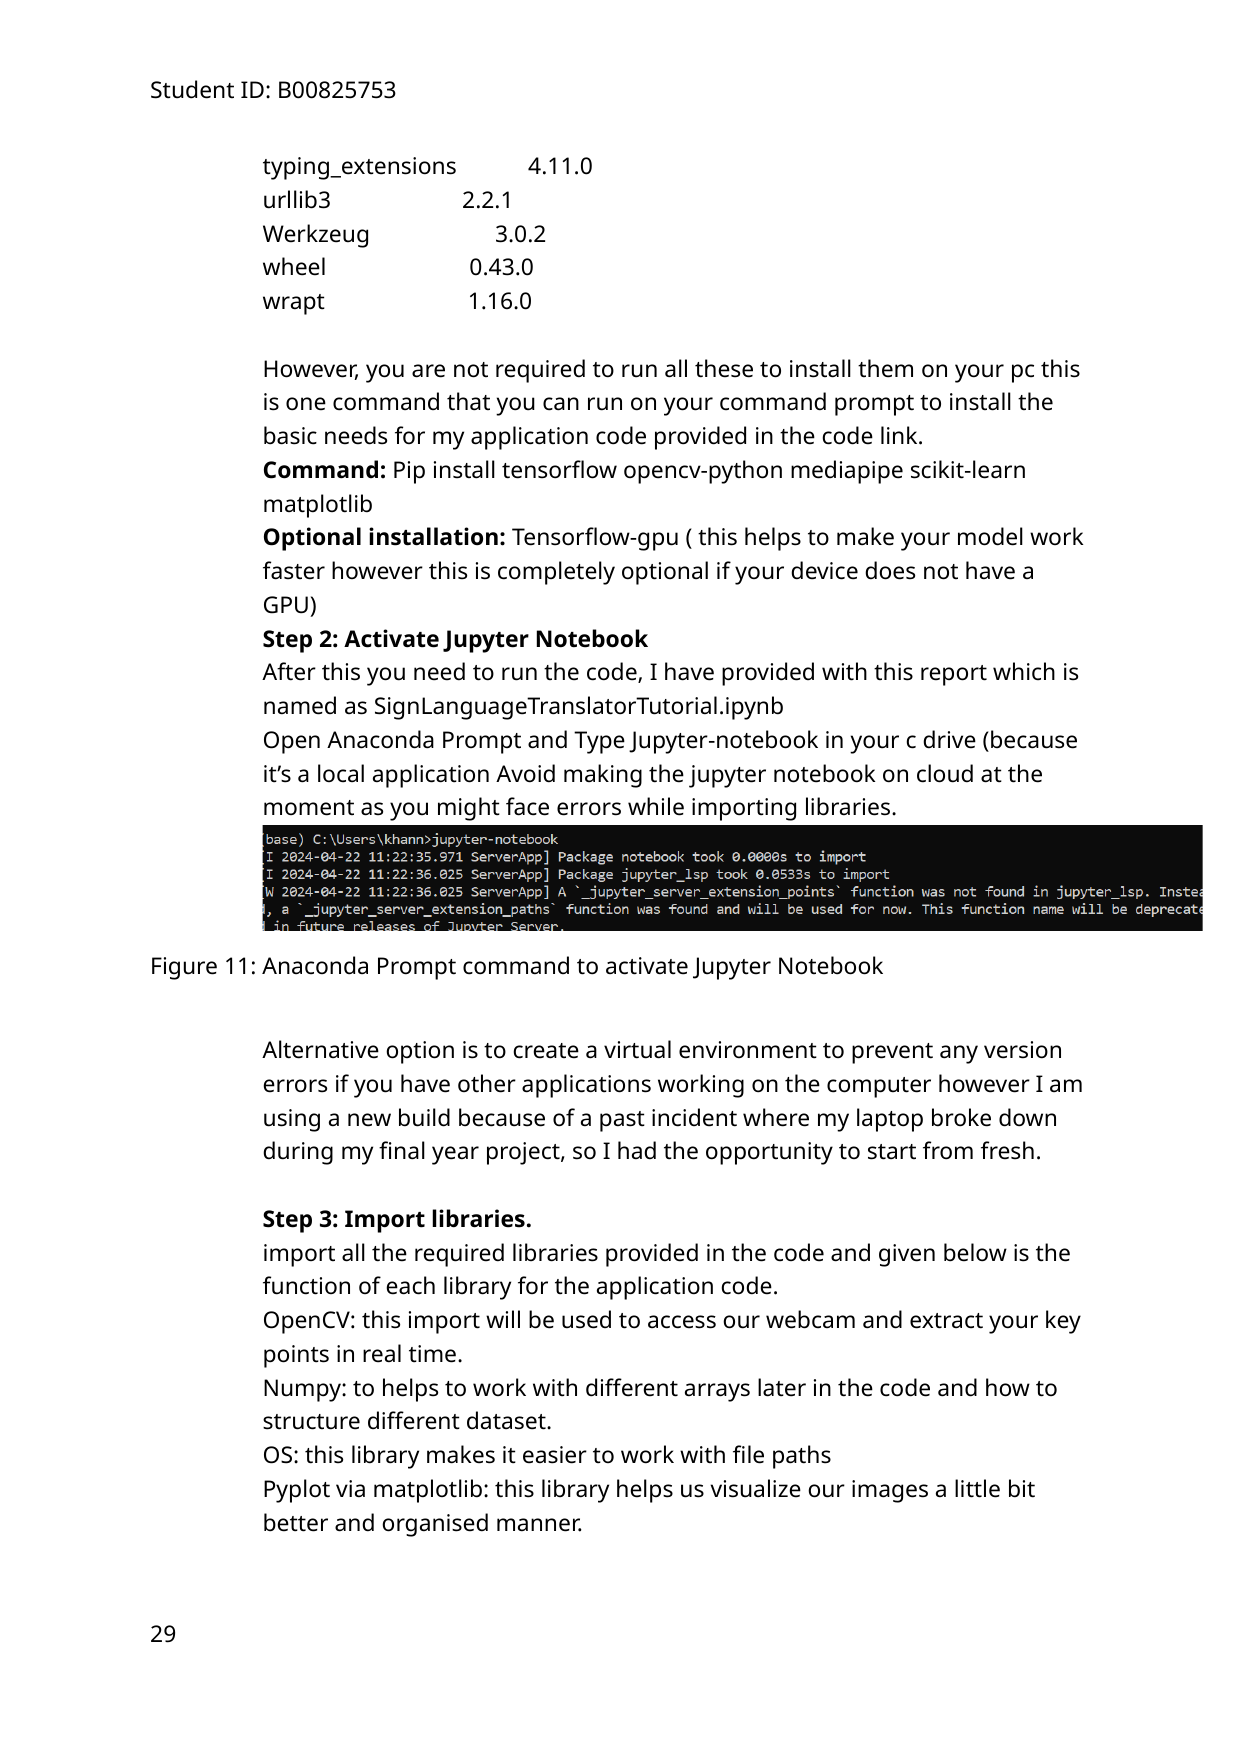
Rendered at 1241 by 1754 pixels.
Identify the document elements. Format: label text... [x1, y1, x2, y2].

text Figure 11: Anaconda Prompt command to activate Jupyter Notebook [150, 950, 1090, 981]
list Werkzeug 3.0.2 [262, 217, 1090, 249]
list Numpy: to helps to work with different arrays later in the code and how to structure different dataset. [262, 1371, 1090, 1436]
list urllib3 2.2.1 [262, 184, 1090, 215]
list Command: Pip install tensorflow opencv-python mediapipe scikit-learn matplotlib [262, 454, 1090, 519]
list OpenCV: this import will be used to access our webcam and extract your key points in real time. [262, 1304, 1090, 1369]
list wrapt 1.16.0 [262, 285, 1090, 316]
list import all the required libraries provided in the code and given below is the function of each library for the application code. [262, 1236, 1090, 1301]
picture [262, 825, 1203, 931]
list Step 2: Activate Jupyter Notebook [262, 622, 1090, 654]
list typing_extensions 4.11.0 [262, 150, 1090, 181]
list Alternative option is to create a virtual environment to prevent any version errors if you have other applications working on the computer however I am using a new build because of a past incident where my laptop broke down during my final year project, so I had the opportunity to start from fresh. [262, 1034, 1090, 1166]
list Pyplot via matplotlib: this library helps us visualize our images a little bit better and organised manner. [262, 1473, 1090, 1538]
list wheel 0.43.0 [262, 251, 1090, 282]
list Optional installation: Tensorflow-gpu ( this helps to make your model work faster however this is completely optional if your device does not have a GPU) [262, 521, 1090, 620]
list Open Anaconda Prompt and Type Jupyter-notebook in your c drive (because it’s a local application Avoid making the jupyter notebook on cloud at the moment as you might face errors while importing libraries. [262, 724, 1090, 822]
list Step 3: Import libraries. [262, 1203, 1090, 1234]
list After this you need to run the code, I have provided with this report which is named as SignLanguageTranslatorTutorial.ipynb [262, 656, 1090, 721]
list However, you are not required to run all these to install them on your pc this is one command that you can run on your command prompt to install the basic needs for my application code provided in the code link. [262, 352, 1090, 451]
list OS: this library makes it easier to work with file paths [262, 1439, 1090, 1470]
